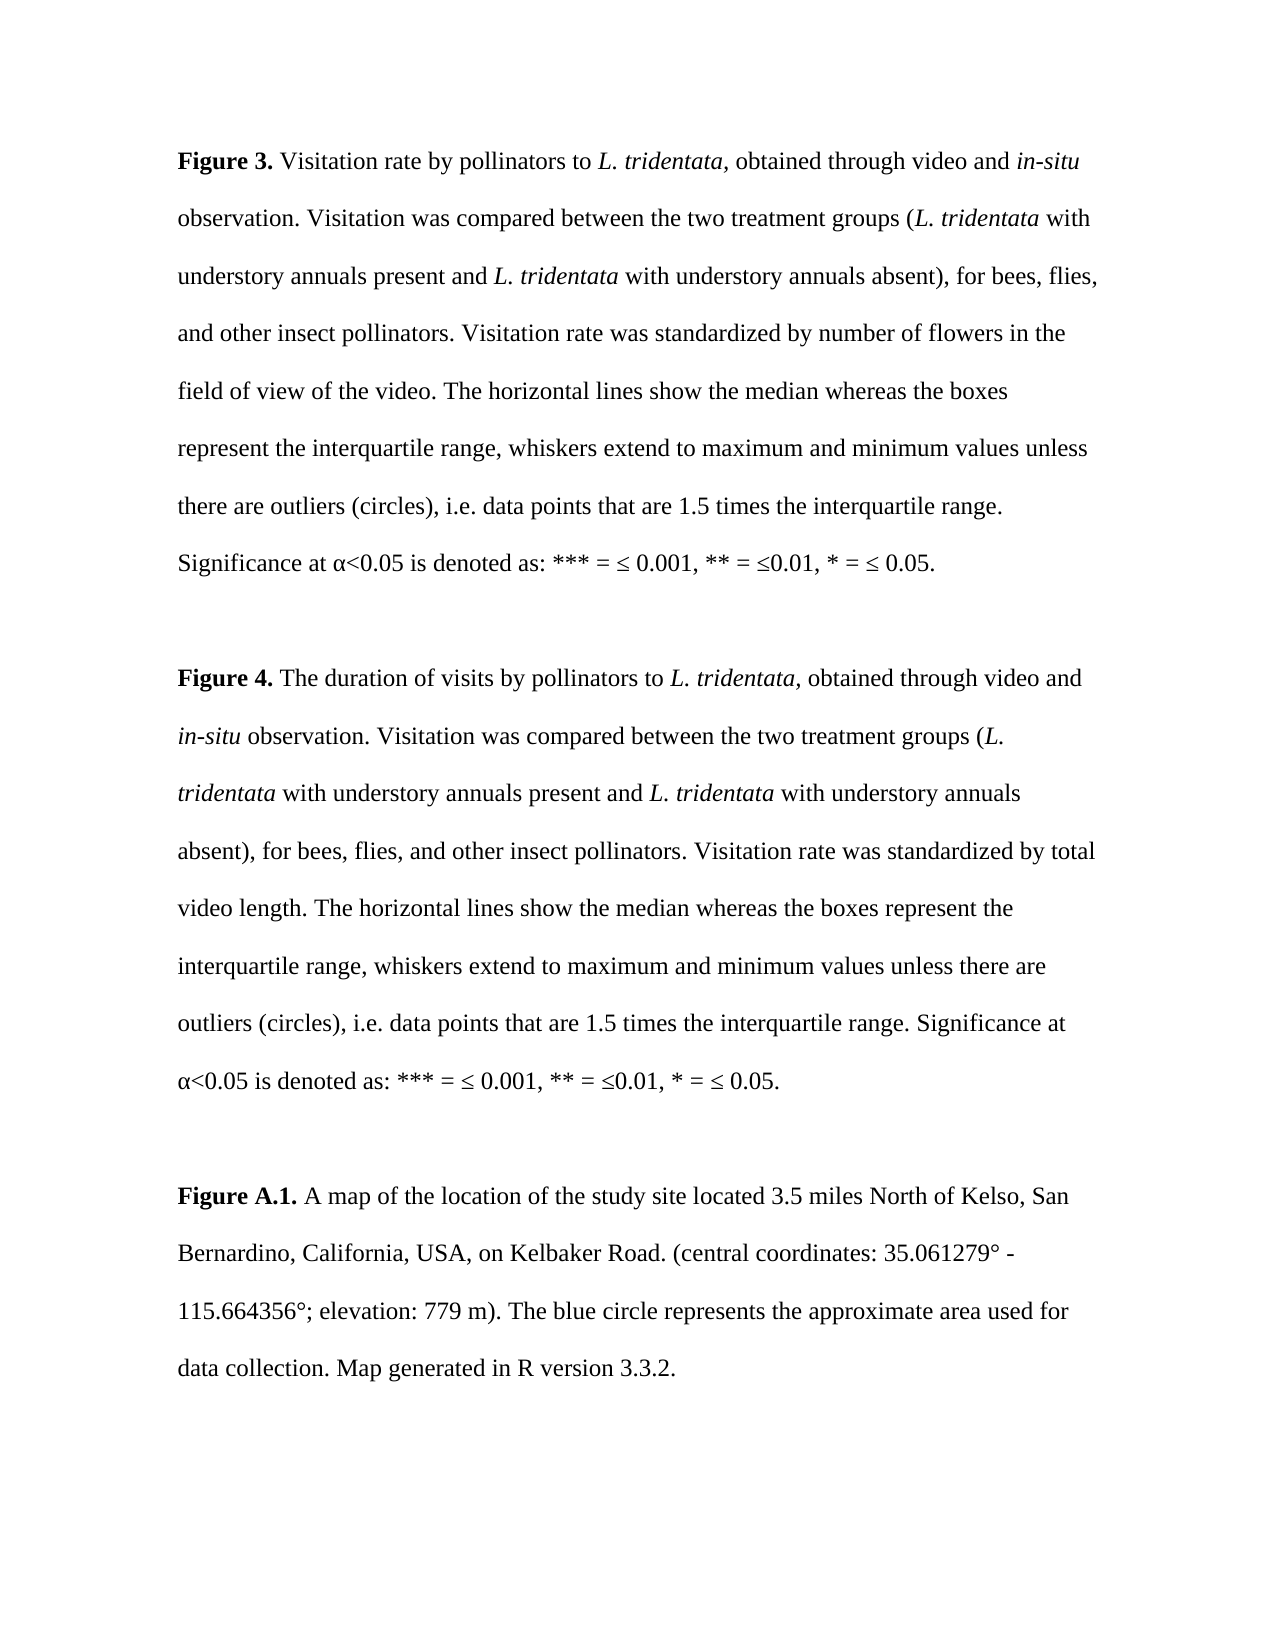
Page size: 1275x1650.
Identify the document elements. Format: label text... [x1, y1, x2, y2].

text Figure 4. The duration of visits by pollinators to L. tridentata, obtained through video and in-situ observation. Visitation was compared between the two treatment groups (L. tridentata with understory annuals present and L. tridentata with understory annuals absent), for bees, flies, and other insect pollinators. Visitation rate was standardized by total video length. The horizontal lines show the median whereas the boxes represent the interquartile range, whiskers extend to maximum and minimum values unless there are outliers (circles), i.e. data points that are 1.5 times the interquartile range. Significance at α<0.05 is denoted as: *** = ≤ 0.001, ** = ≤0.01, * = ≤ 0.05. [177, 663, 1098, 1094]
text Figure 3. Visitation rate by pollinators to L. tridentata, obtained through video and in-situ observation. Visitation was compared between the two treatment groups (L. tridentata with understory annuals present and L. tridentata with understory annuals absent), for bees, flies, and other insect pollinators. Visitation rate was standardized by number of flowers in the field of view of the video. The horizontal lines show the median whereas the boxes represent the interquartile range, whiskers extend to maximum and minimum values unless there are outliers (circles), i.e. data points that are 1.5 times the interquartile range. Significance at α<0.05 is denoted as: *** = ≤ 0.001, ** = ≤0.01, * = ≤ 0.05. [177, 146, 1098, 577]
text Figure A.1. A map of the location of the study site located 3.5 miles North of Kelso, San Bernardino, California, USA, on Kelbaker Road. (central coordinates: 35.061279° -115.664356°; elevation: 779 m). The blue circle represents the approximate area used for data collection. Map generated in R version 3.3.2. [177, 1181, 1098, 1382]
